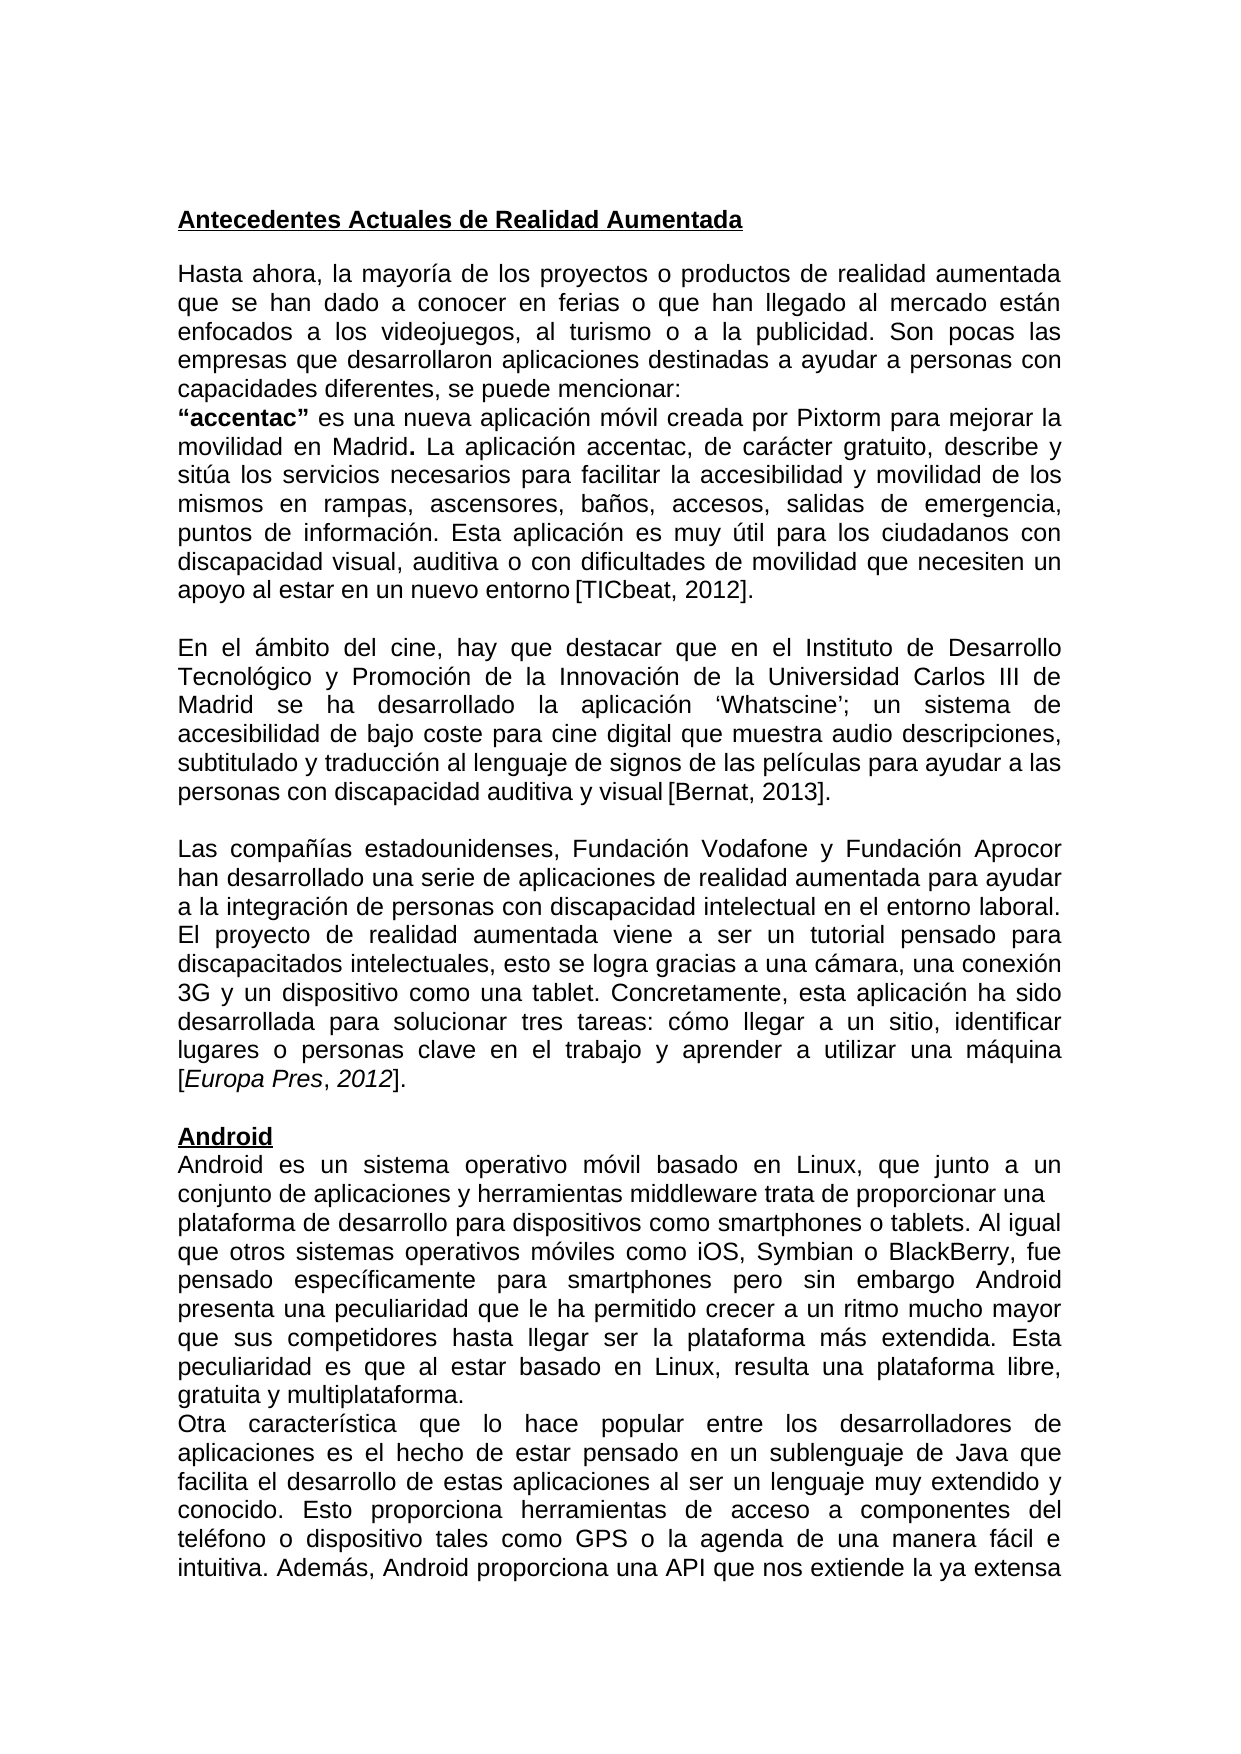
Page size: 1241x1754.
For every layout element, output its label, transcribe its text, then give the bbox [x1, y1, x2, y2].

text Las compañías estadounidenses, Fundación Vodafone y Fundación Aprocor han desarrollado una serie de aplicaciones de realidad aumentada para ayudar a la integración de personas con discapacidad intelectual en el entorno laboral. El proyecto de realidad aumentada viene a ser un tutorial pensado para discapacitados intelectuales, esto se logra gracias a una cámara, una conexión 3G y un dispositivo como una tablet. Concretamente, esta aplicación ha sido desarrollada para solucionar tres tareas: cómo llegar a un sitio, identificar lugares o personas clave en el trabajo y aprender a utilizar una máquina [Europa Pres, 2012]. [177, 834, 1063, 1093]
text plataforma de desarrollo para dispositivos como smartphones o tablets. Al igual que otros sistemas operativos móviles como iOS, Symbian o BlackBerry, fue pensado específicamente para smartphones pero sin embargo Android presenta una peculiaridad que le ha permitido crecer a un ritmo mucho mayor que sus competidores hasta llegar ser la plataforma más extendida. Esta peculiaridad es que al estar basado en Linux, resulta una plataforma libre, gratuita y multiplataforma. [177, 1208, 1063, 1409]
text En el ámbito del cine, hay que destacar que en el Instituto de Desarrollo Tecnológico y Promoción de la Innovación de la Universidad Carlos III de Madrid se ha desarrollado la aplicación ‘Whatscine’; un sistema de accesibilidad de bajo coste para cine digital que muestra audio descripciones, subtitulado y traducción al lenguaje de signos de las películas para ayudar a las personas con discapacidad auditiva y visual [Bernat, 2013]. [177, 633, 1063, 805]
text Hasta ahora, la mayoría de los proyectos o productos de realidad aumentada que se han dado a conocer en ferias o que han llegado al mercado están enfocados a los videojuegos, al turismo o a la publicidad. Son pocas las empresas que desarrollaron aplicaciones destinadas a ayudar a personas con capacidades diferentes, se puede mencionar: [177, 259, 1063, 403]
text Android [177, 1121, 1063, 1150]
text Android es un sistema operativo móvil basado en Linux, que junto a un conjunto de aplicaciones y herramientas middleware trata de proporcionar una [177, 1150, 1063, 1208]
text “accentac” es una nueva aplicación móvil creada por Pixtorm para mejorar la movilidad en Madrid. La aplicación accentac, de carácter gratuito, describe y sitúa los servicios necesarios para facilitar la accesibilidad y movilidad de los mismos en rampas, ascensores, baños, accesos, salidas de emergencia, puntos de información. Esta aplicación es muy útil para los ciudadanos con discapacidad visual, auditiva o con dificultades de movilidad que necesiten un apoyo al estar en un nuevo entorno [TICbeat, 2012]. [177, 403, 1063, 604]
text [177, 1409, 1063, 1581]
text Antecedentes Actuales de Realidad Aumentada [177, 205, 1063, 234]
